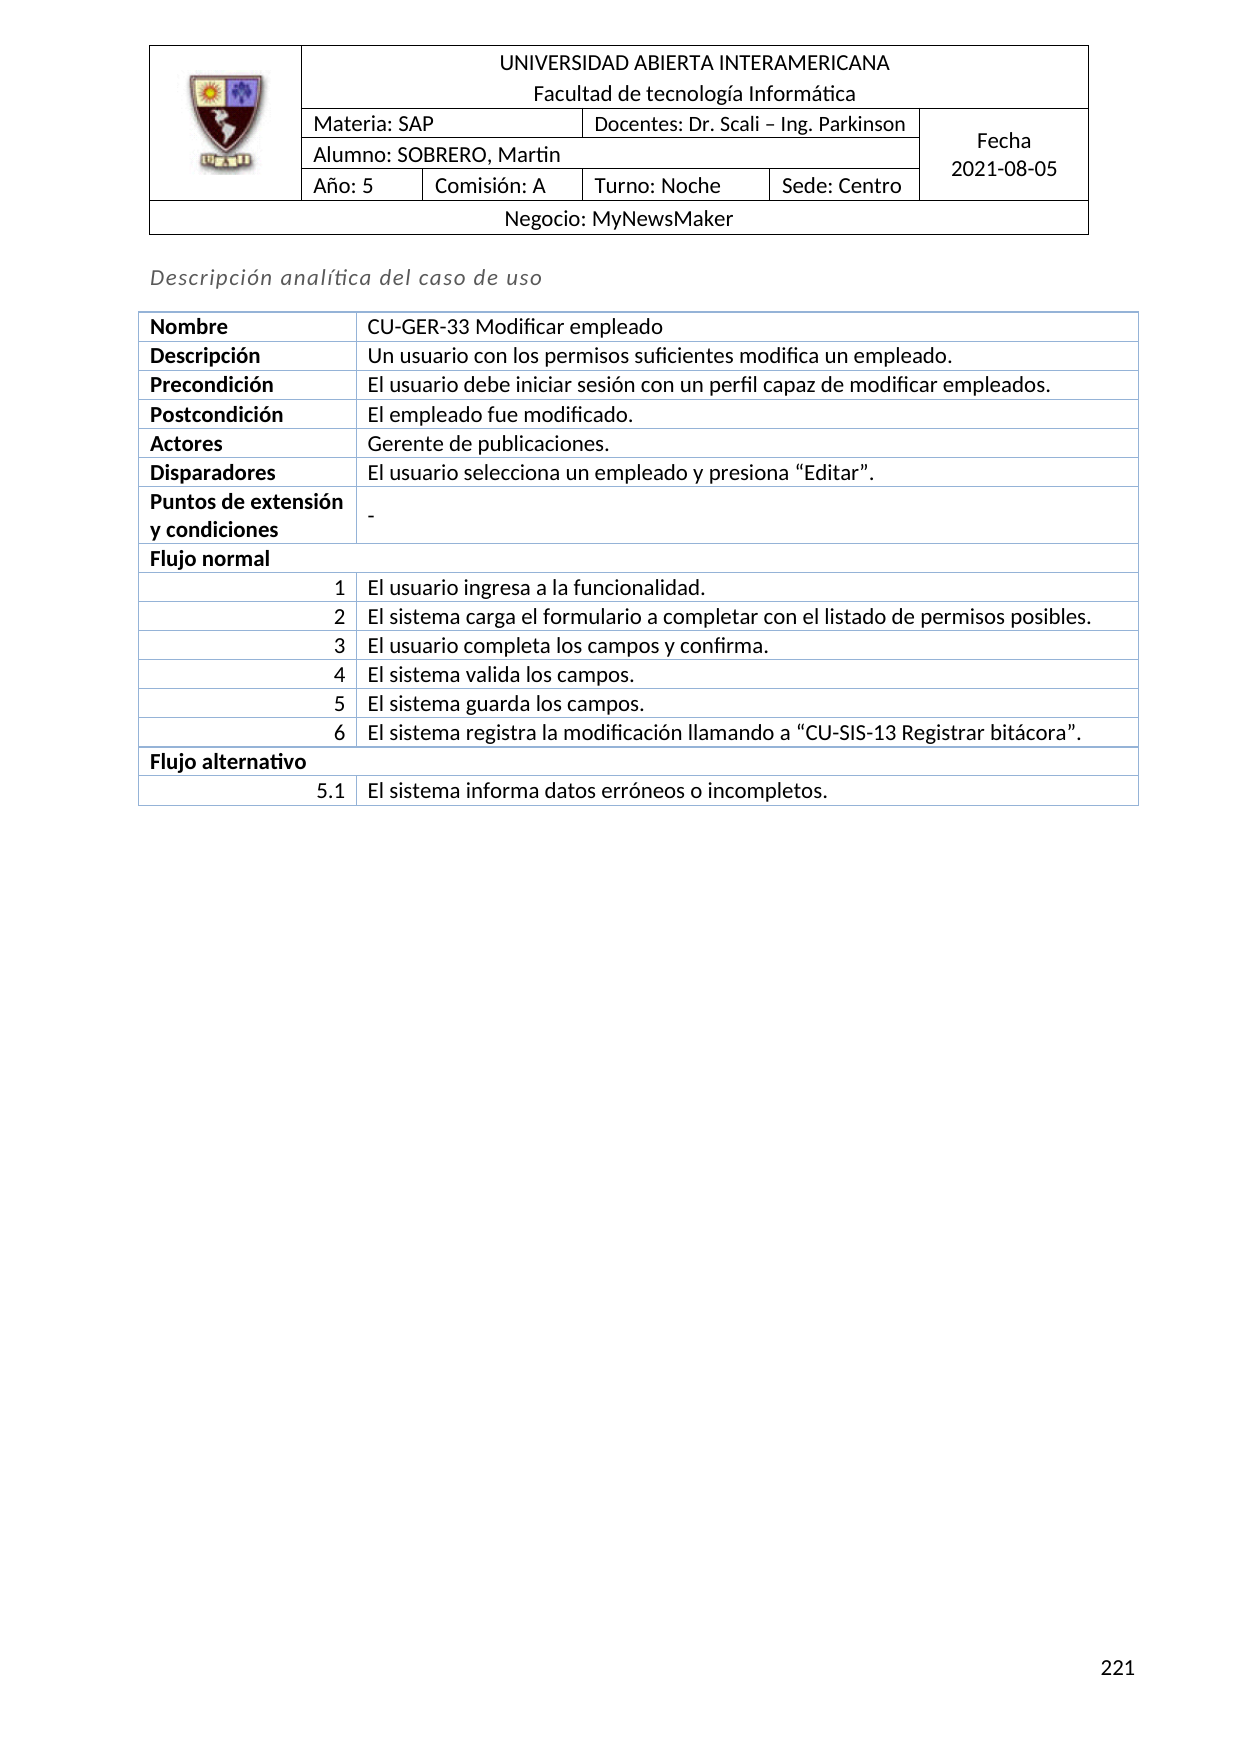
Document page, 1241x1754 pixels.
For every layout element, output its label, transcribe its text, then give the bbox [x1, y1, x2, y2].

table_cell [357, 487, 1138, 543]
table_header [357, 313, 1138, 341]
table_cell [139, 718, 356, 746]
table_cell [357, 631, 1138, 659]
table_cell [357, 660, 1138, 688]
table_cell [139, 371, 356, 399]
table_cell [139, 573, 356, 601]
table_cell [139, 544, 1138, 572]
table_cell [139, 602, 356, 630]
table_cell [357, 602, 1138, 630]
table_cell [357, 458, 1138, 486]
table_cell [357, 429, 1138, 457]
picture [175, 67, 276, 180]
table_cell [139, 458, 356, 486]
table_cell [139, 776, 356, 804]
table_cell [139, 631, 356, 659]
subtitle Descripción analítica del caso de uso [150, 263, 1135, 291]
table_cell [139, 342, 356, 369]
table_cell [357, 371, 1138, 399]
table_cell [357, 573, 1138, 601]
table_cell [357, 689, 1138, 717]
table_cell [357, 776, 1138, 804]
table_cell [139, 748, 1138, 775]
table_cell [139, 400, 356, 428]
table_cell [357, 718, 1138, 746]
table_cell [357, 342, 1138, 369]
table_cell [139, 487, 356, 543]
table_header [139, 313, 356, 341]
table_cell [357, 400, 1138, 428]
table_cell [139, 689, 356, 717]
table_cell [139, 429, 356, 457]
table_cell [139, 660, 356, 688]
